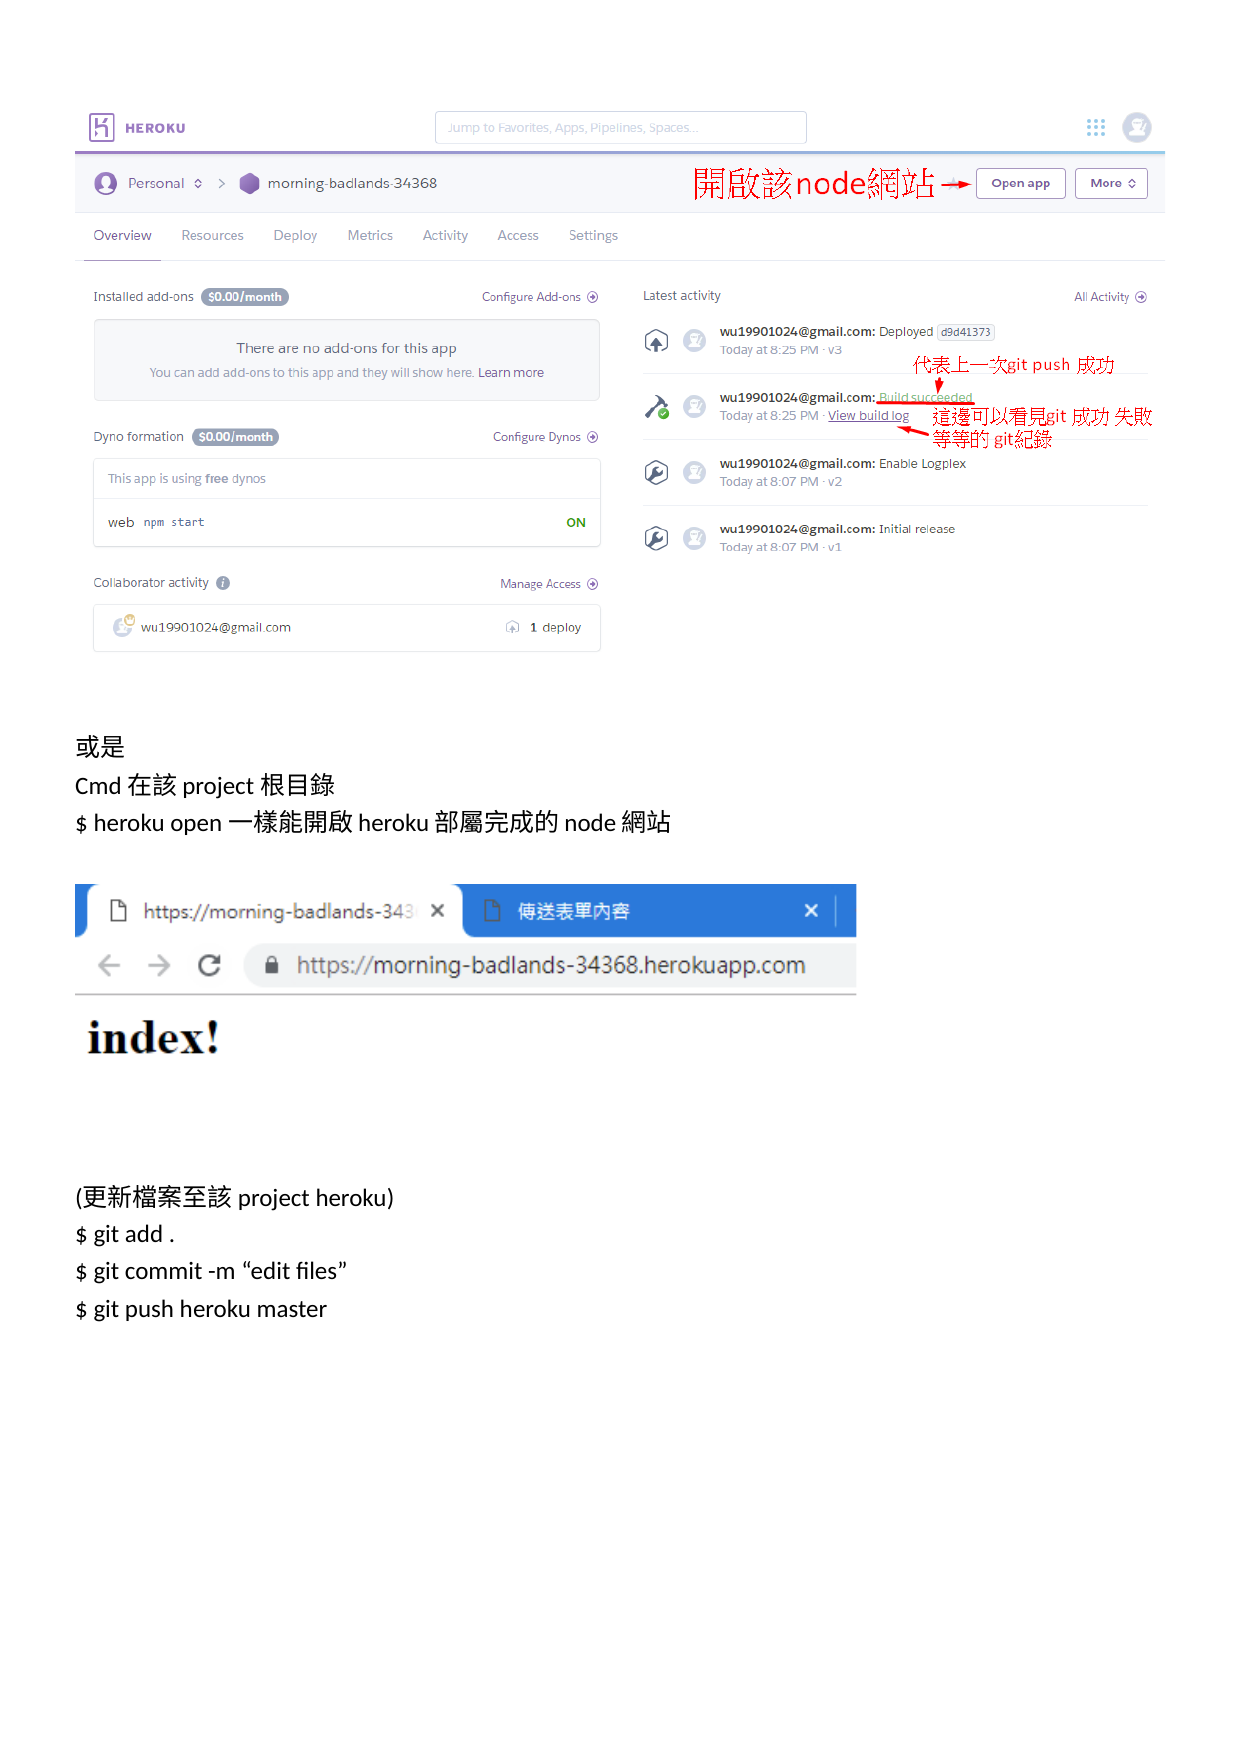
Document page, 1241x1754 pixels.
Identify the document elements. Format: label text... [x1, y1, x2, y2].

text $ git commit -m “edit files” [75, 1252, 1165, 1289]
text Cmd 在該project 根目錄 [75, 764, 1165, 802]
text (更新檔案至該project heroku) [75, 1177, 1165, 1214]
text 或是 [75, 727, 1165, 764]
picture [75, 103, 1166, 713]
text $ git add . [75, 1214, 1165, 1252]
text $ git push heroku master [75, 1289, 1165, 1327]
text $ heroku open 一樣能開啟heroku部屬完成的node網站 [75, 802, 1165, 839]
picture [75, 884, 857, 1132]
